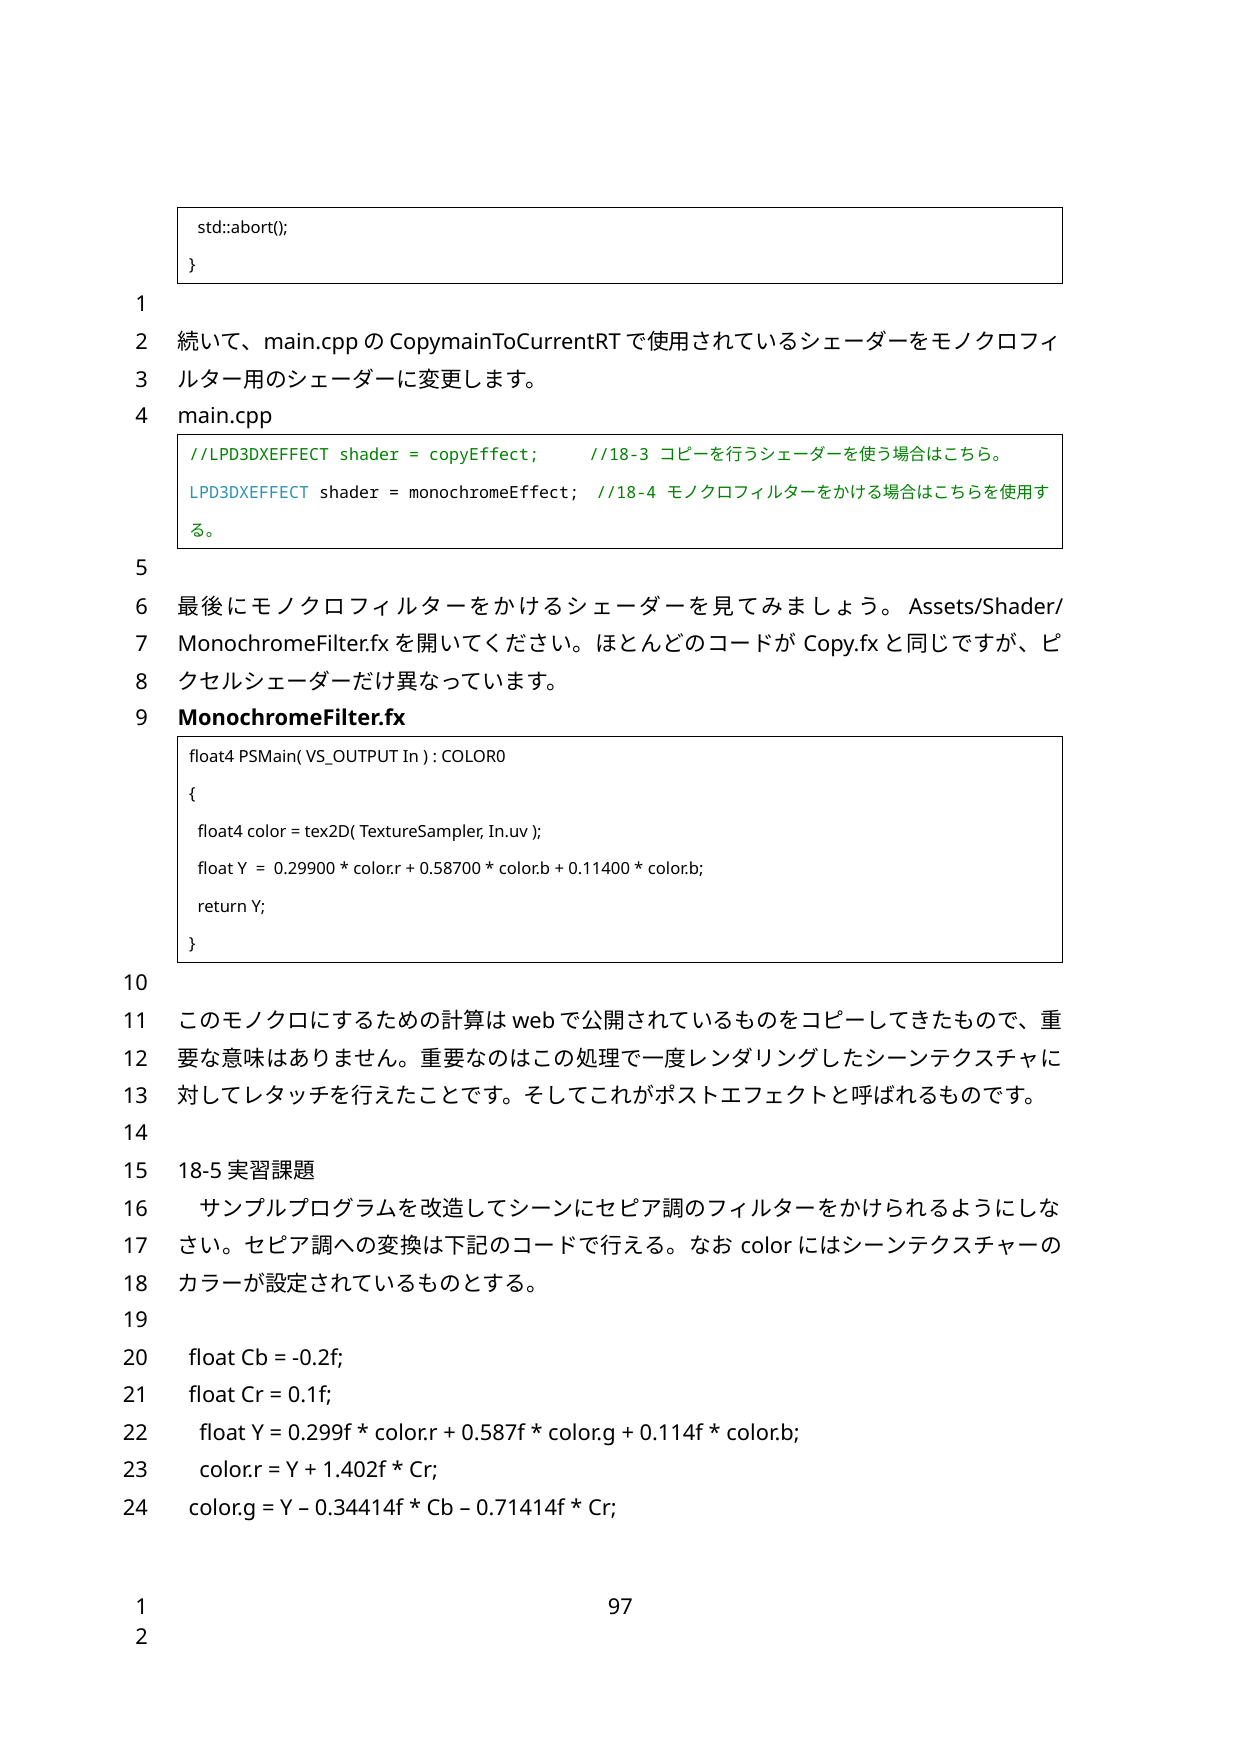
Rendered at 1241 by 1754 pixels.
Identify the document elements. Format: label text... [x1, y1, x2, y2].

text 18-5 実習課題 [177, 1151, 1063, 1188]
text MonochromeFilter.fx [177, 698, 1063, 736]
table_header float4 PSMain( VS_OUTPUT In ) : COLOR0 { float4 color = tex2D( TextureSampler, In.uv ); float Y = 0.29900 * color.r + 0.58700 * color.b + 0.11400 * color.b; return Y; } [178, 737, 1062, 962]
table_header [178, 208, 1062, 283]
text 続いて、main.cppのCopymainToCurrentRTで使用されているシェーダーをモノクロフィルター用のシェーダーに変更します。 [177, 321, 1063, 396]
text color.r = Y + 1.402f * Cr; [177, 1451, 1063, 1488]
text color.g = Y – 0.34414f * Cb – 0.71414f * Cr; [177, 1488, 1063, 1526]
text サンプルプログラムを改造してシーンにセピア調のフィルターをかけられるようにしなさい。セピア調への変換は下記のコードで行える。なおcolorにはシーンテクスチャーのカラーが設定されているものとする。 [177, 1188, 1063, 1301]
text 最後にモノクロフィルターをかけるシェーダーを見てみましょう。Assets/Shader/ MonochromeFilter.fxを開いてください。ほとんどのコードがCopy.fxと同じですが、ピクセルシェーダーだけ異なっています。 [177, 586, 1063, 698]
text float Cb = -0.2f; [177, 1338, 1063, 1376]
table_header //LPD3DXEFFECT shader = copyEffect; //18-3 コピーを行うシェーダーを使う場合はこちら。 LPD3DXEFFECT shader = monochromeEffect; //18-4 モノクロフィルターをかける場合はこちらを使用する。 [178, 435, 1062, 547]
text main.cpp [177, 396, 1063, 434]
text float Y = 0.299f * color.r + 0.587f * color.g + 0.114f * color.b; [177, 1413, 1063, 1451]
text float Cr = 0.1f; [177, 1376, 1063, 1413]
text このモノクロにするための計算はwebで公開されているものをコピーしてきたもので、重要な意味はありません。重要なのはこの処理で一度レンダリングしたシーンテクスチャに対してレタッチを行えたことです。そしてこれがポストエフェクトと呼ばれるものです。 [177, 1001, 1063, 1113]
